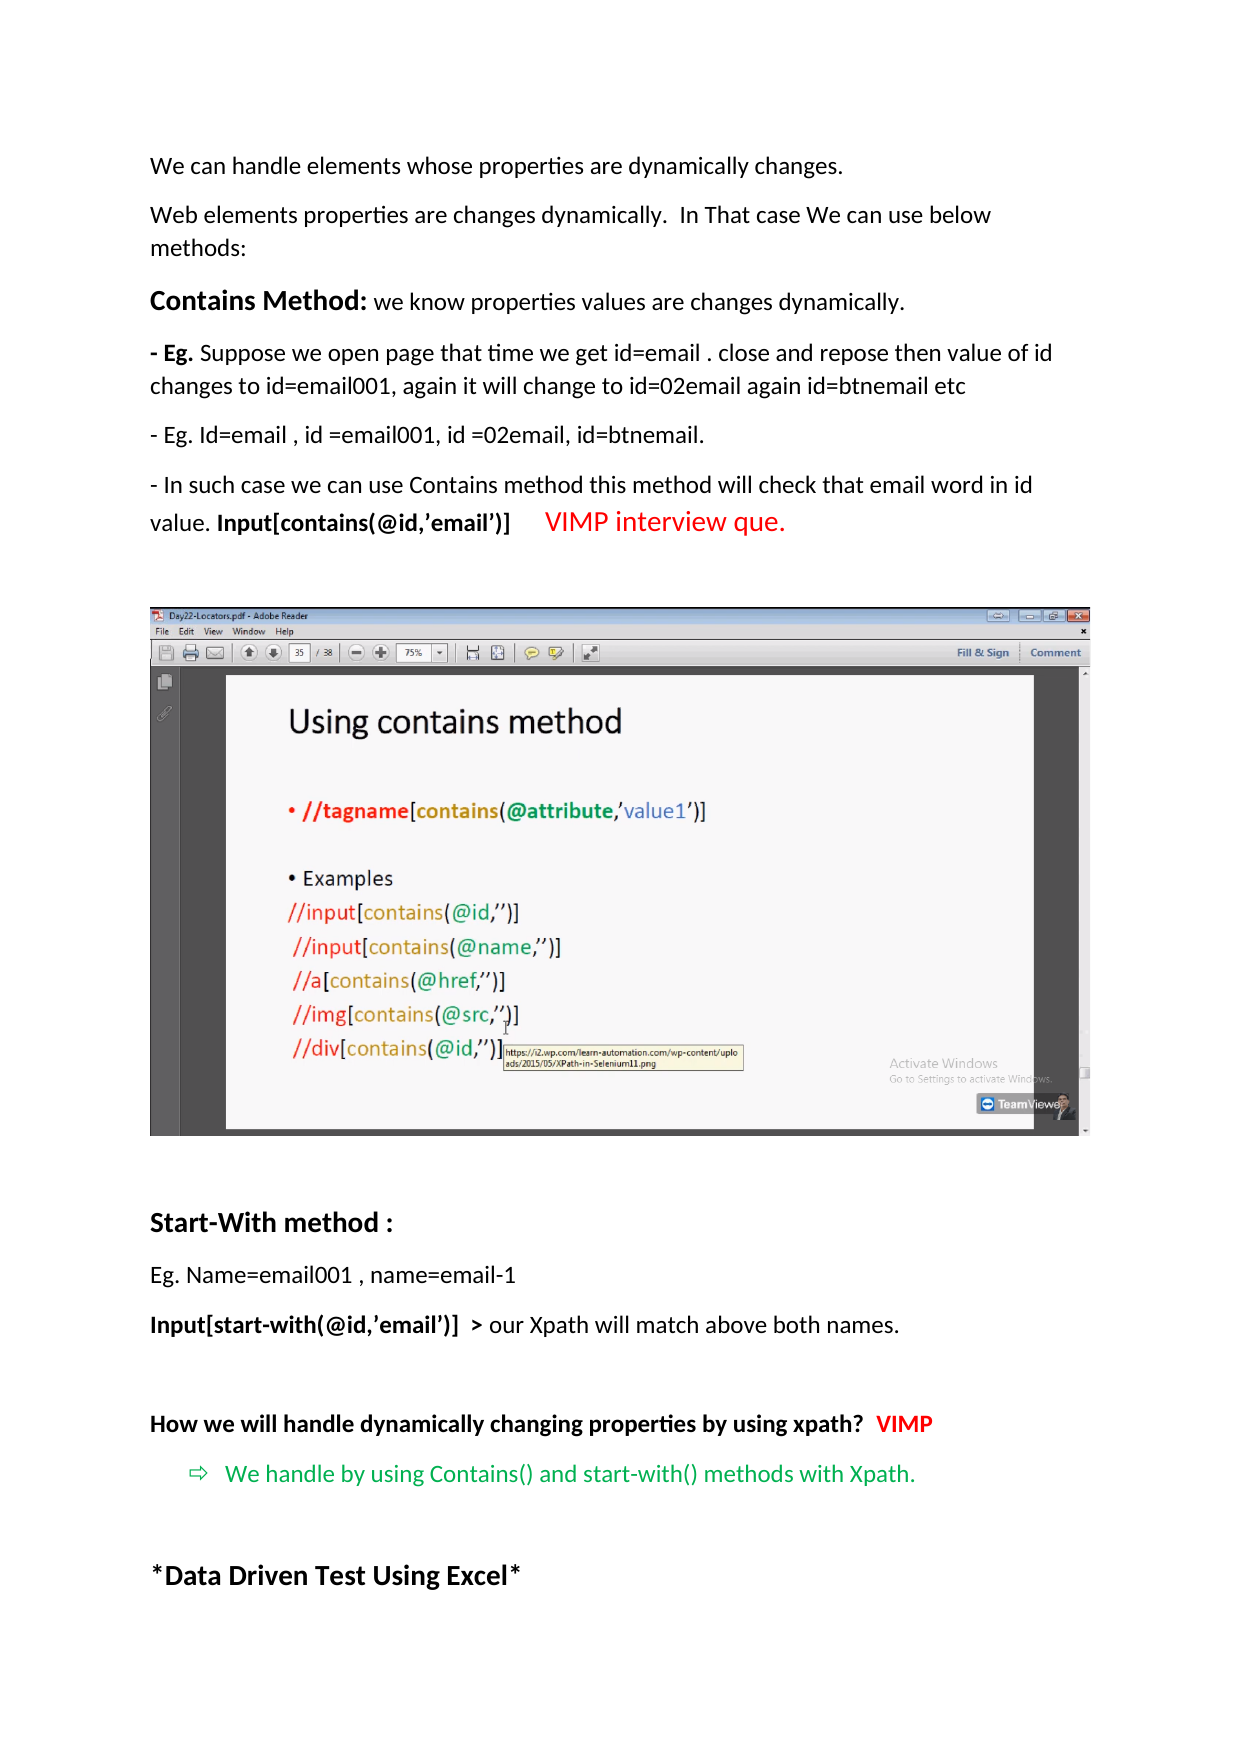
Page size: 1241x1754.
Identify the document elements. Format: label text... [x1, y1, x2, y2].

text Web elements properties are changes dynamically. In That case We can use below methods: [150, 199, 1090, 263]
text Eg. Name=email001 , name=email-1 [150, 1259, 1090, 1290]
text Contains Method: we know properties values are changes dynamically. [150, 282, 1090, 318]
text How we will handle dynamically changing properties by using xpath? VIMP [150, 1408, 1090, 1439]
text *Data Driven Test Using Excel* [150, 1557, 1090, 1593]
list We handle by using Contains() and start-with() methods with Xpath. [187, 1458, 1090, 1488]
picture [150, 607, 1091, 1136]
text Input[start-with(@id,’email’)] > our Xpath will match above both names. [150, 1309, 1090, 1339]
text We can handle elements whose properties are dynamically changes. [150, 150, 1090, 181]
text Start-With method : [150, 1204, 1090, 1240]
text - In such case we can use Contains method this method will check that email word in id value. Input[contains(@id,’email’)] VIMP interview que. [150, 469, 1090, 538]
text - Eg. Id=email , id =email001, id =02email, id=btnemail. [150, 420, 1090, 450]
text - Eg. Suppose we open page that time we get id=email . close and repose then value of id changes to id=email001, again it will change to id=02email again id=btnemail etc [150, 337, 1090, 401]
